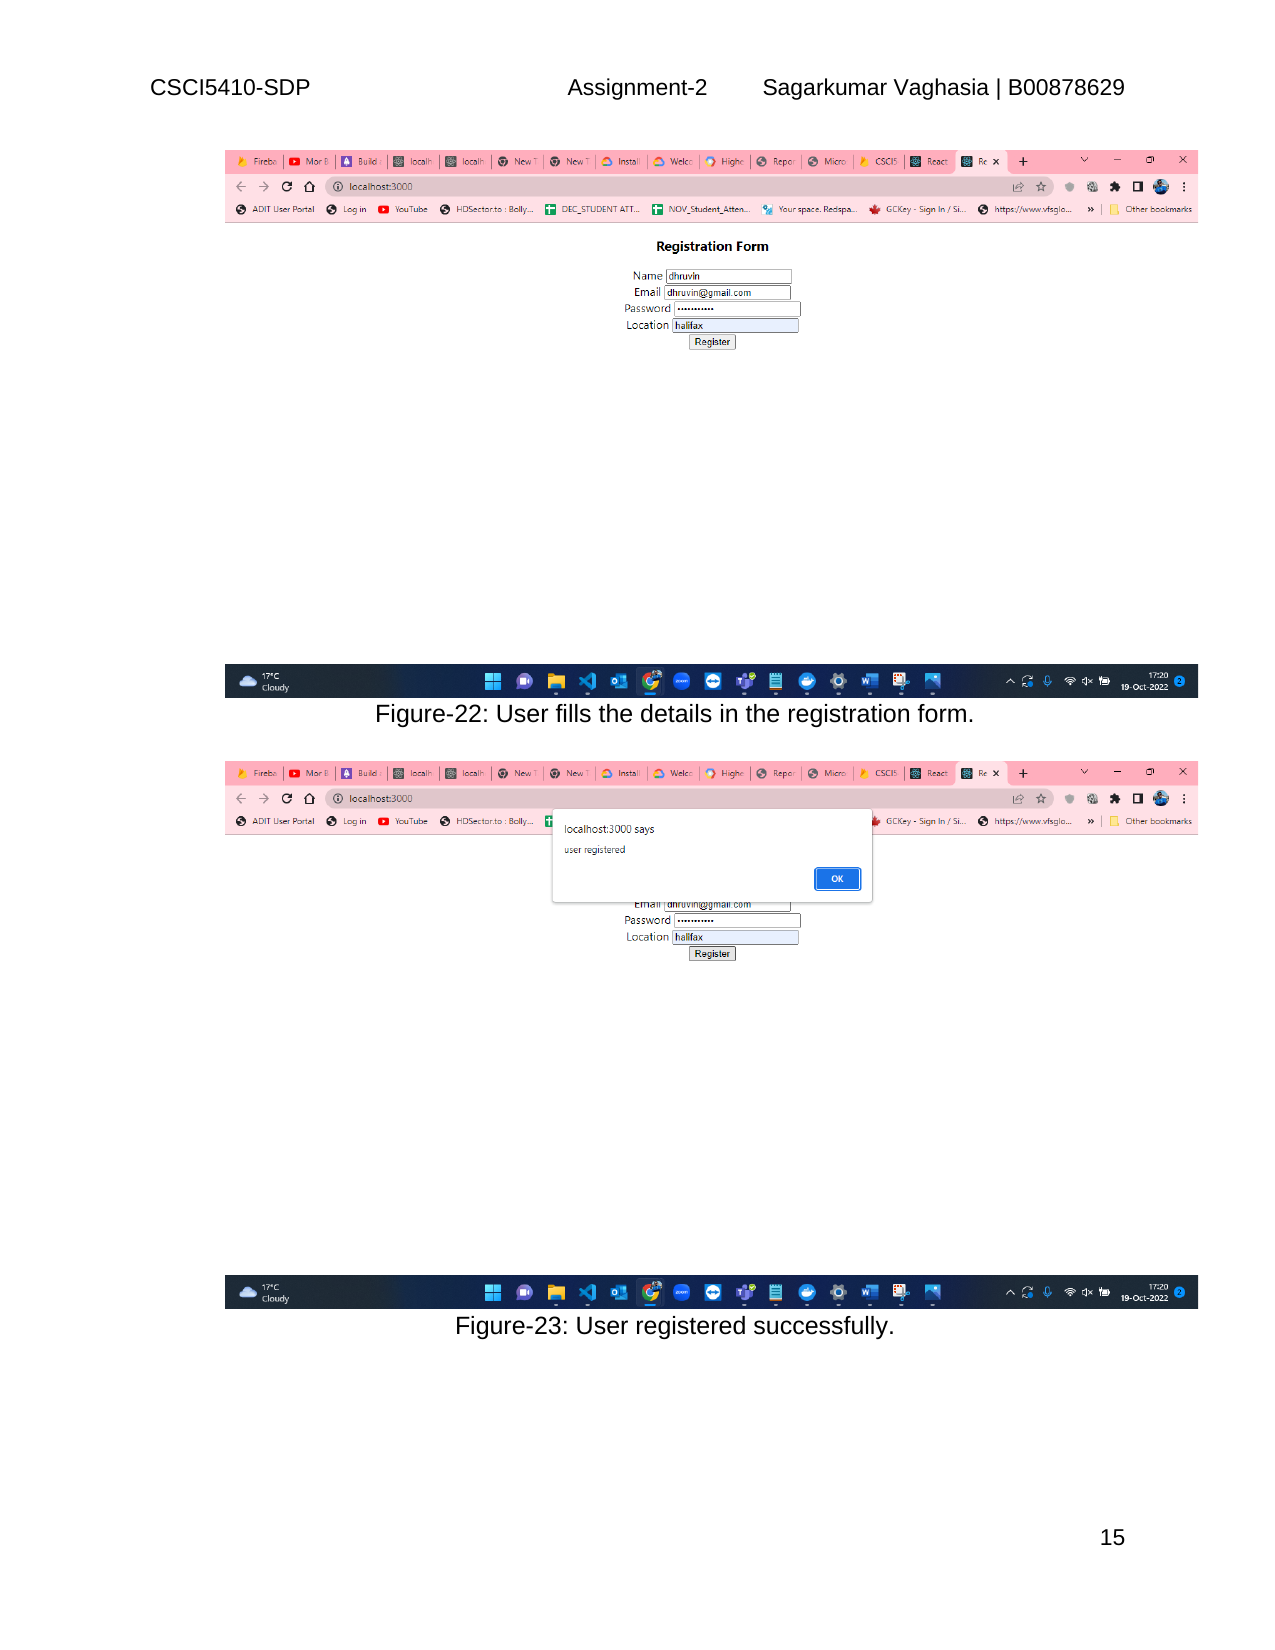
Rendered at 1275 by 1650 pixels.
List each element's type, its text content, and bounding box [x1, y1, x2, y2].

picture [225, 150, 1199, 698]
list Figure-23: User registered successfully. [225, 1311, 1125, 1339]
picture [225, 761, 1199, 1309]
list Figure-22: User fills the details in the registration form. [225, 699, 1125, 728]
